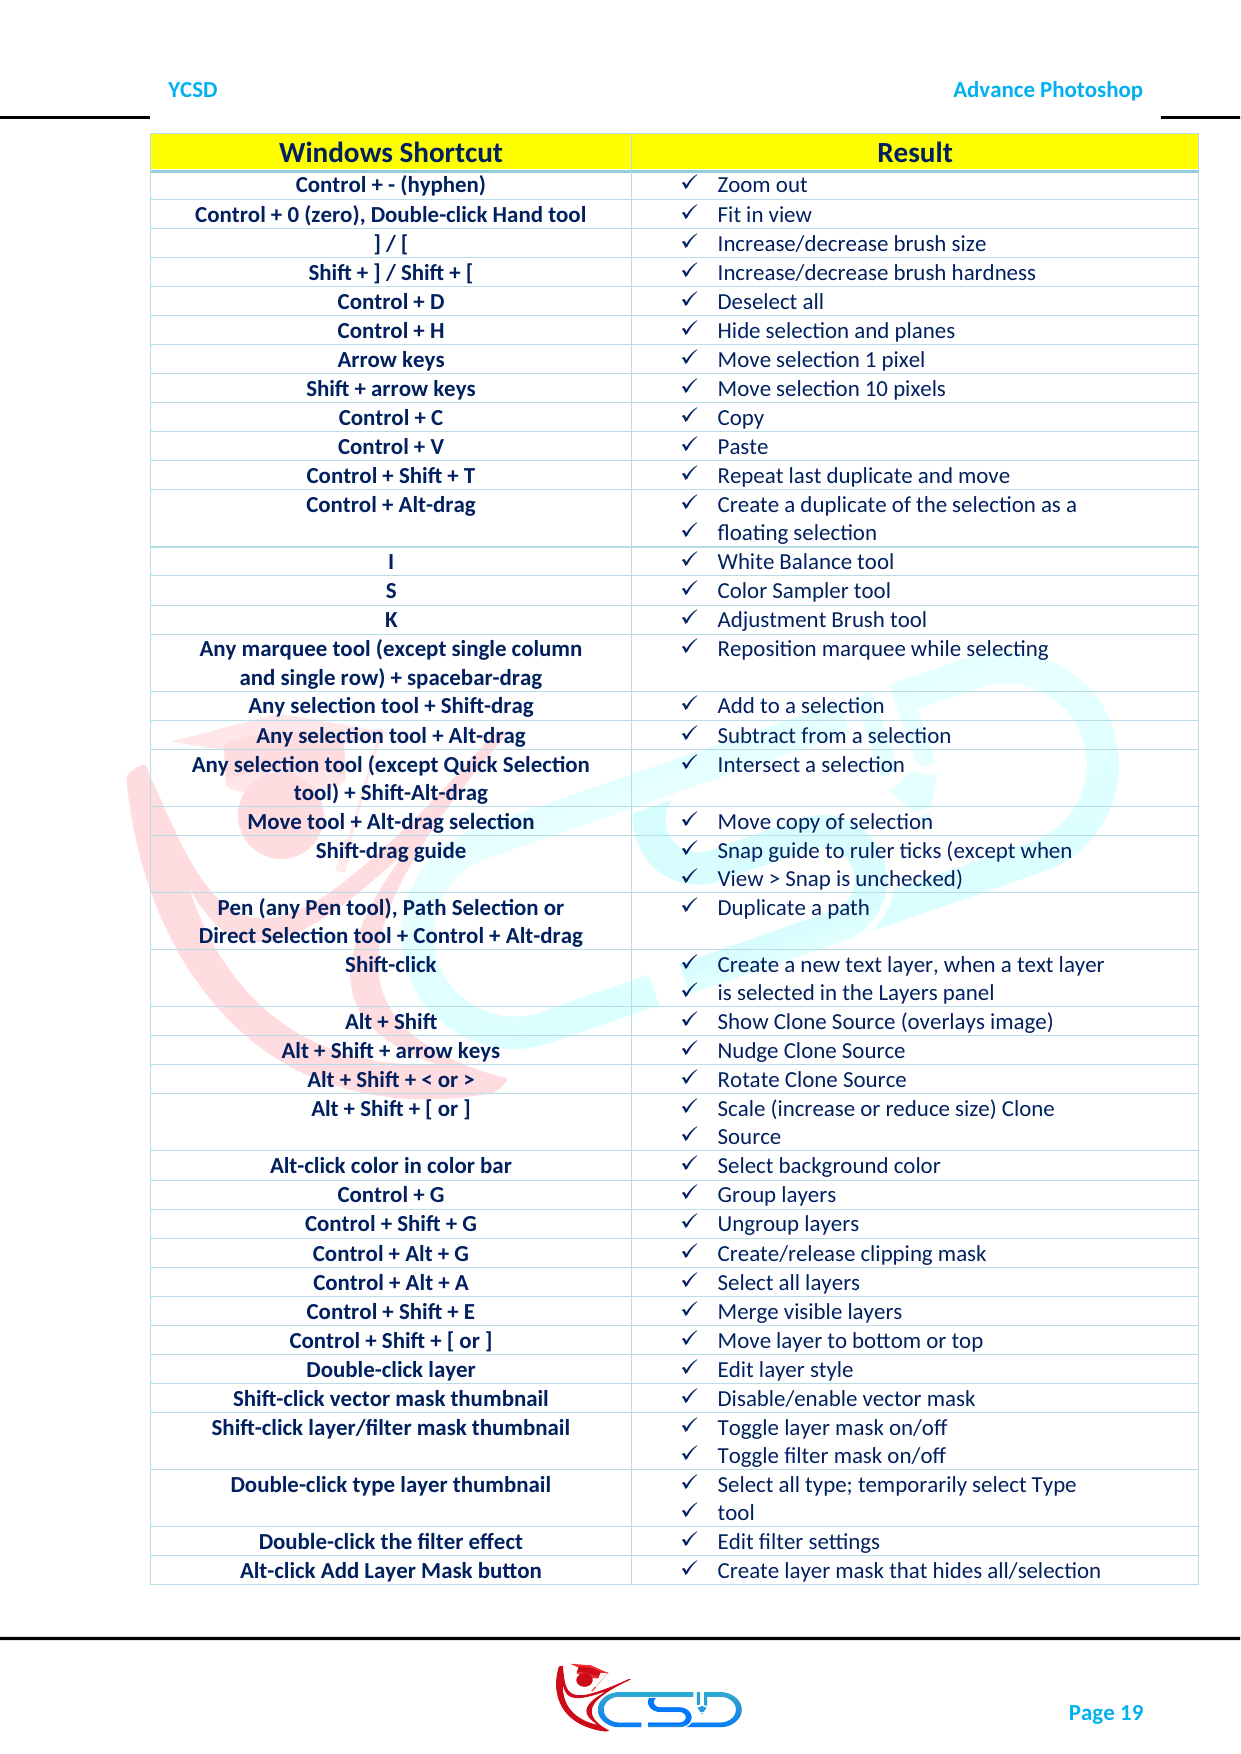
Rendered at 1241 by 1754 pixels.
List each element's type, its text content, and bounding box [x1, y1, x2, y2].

table_cell ] / [ [151, 229, 631, 257]
table_cell Control + D [151, 287, 631, 315]
table_cell K [151, 606, 631, 633]
table_cell Increase/decrease brush size [632, 229, 1198, 257]
table_cell Move layer to bottom or top [632, 1326, 1198, 1354]
table_cell Control + Shift + E [151, 1297, 631, 1325]
table_cell Control + Shift + G [151, 1210, 631, 1238]
table_cell Double-click layer [151, 1355, 631, 1383]
table_cell Create a duplicate of the selection as a floating selection [632, 490, 1198, 546]
table_cell Control + - (hyphen) [151, 173, 631, 199]
table_cell Pen (any Pen tool), Path Selection or Direct Selection tool + Control + Alt-drag [151, 893, 631, 949]
table_cell I [151, 548, 631, 575]
table_cell Merge visible layers [632, 1297, 1198, 1325]
table_cell Repeat last duplicate and move [632, 461, 1198, 489]
table_cell Color Sampler tool [632, 576, 1198, 604]
table_cell Any selection tool + Shift-drag [151, 692, 631, 720]
table_cell Shift + arrow keys [151, 374, 631, 402]
table_cell Shift-click layer/filter mask thumbnail [151, 1413, 631, 1469]
table_cell Shift-click [151, 950, 631, 1006]
table_cell Move selection 10 pixels [632, 374, 1198, 402]
table_cell Copy [632, 403, 1198, 431]
table_cell Alt-click color in color bar [151, 1151, 631, 1179]
table_cell Shift-drag guide [151, 836, 631, 892]
table_cell Zoom out [632, 173, 1198, 199]
table_cell Control + 0 (zero), Double-click Hand tool [151, 200, 631, 228]
table_cell Create layer mask that hides all/selection [632, 1556, 1198, 1584]
table_cell Disable/enable vector mask [632, 1384, 1198, 1412]
table_cell Double-click the filter effect [151, 1527, 631, 1555]
table_cell Nudge Clone Source [632, 1036, 1198, 1064]
table_cell Fit in view [632, 200, 1198, 228]
table_cell Reposition marquee while selecting [632, 635, 1198, 691]
table_cell White Balance tool [632, 548, 1198, 575]
table_cell Adjustment Brush tool [632, 606, 1198, 633]
table_cell Rotate Clone Source [632, 1065, 1198, 1093]
table_cell Alt + Shift + [ or ] [151, 1094, 631, 1150]
table_cell Any selection tool + Alt-drag [151, 721, 631, 749]
table_cell Select background color [632, 1151, 1198, 1179]
table_cell Scale (increase or reduce size) Clone Source [632, 1094, 1198, 1150]
table_cell Duplicate a path [632, 893, 1198, 949]
table_cell Show Clone Source (overlays image) [632, 1007, 1198, 1035]
table_cell Alt-click Add Layer Mask button [151, 1556, 631, 1584]
table_cell Any selection tool (except Quick Selection tool) + Shift-Alt-drag [151, 750, 631, 806]
table_cell S [151, 576, 631, 604]
table_cell Arrow keys [151, 345, 631, 373]
table_header Windows Shortcut [151, 134, 631, 169]
table_cell Create/release clipping mask [632, 1239, 1198, 1267]
table_cell Move tool + Alt-drag selection [151, 807, 631, 835]
table_cell Alt + Shift + arrow keys [151, 1036, 631, 1064]
table_header Result [632, 134, 1198, 169]
table_cell Move copy of selection [632, 807, 1198, 835]
table_cell Control + Shift + [ or ] [151, 1326, 631, 1354]
table_cell Edit layer style [632, 1355, 1198, 1383]
table_cell Select all type; temporarily select Type tool [632, 1470, 1198, 1526]
table_cell Any marquee tool (except single column and single row) + spacebar-drag [151, 635, 631, 691]
table_cell Control + C [151, 403, 631, 431]
table_cell Move selection 1 pixel [632, 345, 1198, 373]
table_cell Add to a selection [632, 692, 1198, 720]
table_cell Double-click type layer thumbnail [151, 1470, 631, 1526]
table_cell Paste [632, 432, 1198, 460]
table_cell Alt + Shift [151, 1007, 631, 1035]
table_cell Control + Shift + T [151, 461, 631, 489]
table_cell Subtract from a selection [632, 721, 1198, 749]
table_cell Control + Alt + G [151, 1239, 631, 1267]
table_cell Hide selection and planes [632, 316, 1198, 344]
table_cell Select all layers [632, 1268, 1198, 1296]
picture [531, 1660, 757, 1737]
table_cell Control + H [151, 316, 631, 344]
table_cell Shift-click vector mask thumbnail [151, 1384, 631, 1412]
table_cell Group layers [632, 1181, 1198, 1208]
table_cell Edit filter settings [632, 1527, 1198, 1555]
table_cell Control + G [151, 1181, 631, 1208]
table_cell Snap guide to ruler ticks (except when View > Snap is unchecked) [632, 836, 1198, 892]
table_cell Control + V [151, 432, 631, 460]
table_cell Alt + Shift + < or > [151, 1065, 631, 1093]
table_cell Intersect a selection [632, 750, 1198, 806]
table_cell Increase/decrease brush hardness [632, 258, 1198, 286]
table_cell Deselect all [632, 287, 1198, 315]
table_cell Create a new text layer, when a text layer is selected in the Layers panel [632, 950, 1198, 1006]
table_cell Control + Alt-drag [151, 490, 631, 546]
table_cell Shift + ] / Shift + [ [151, 258, 631, 286]
table_cell Ungroup layers [632, 1210, 1198, 1238]
table_cell Control + Alt + A [151, 1268, 631, 1296]
table_cell Toggle layer mask on/off Toggle filter mask on/off [632, 1413, 1198, 1469]
